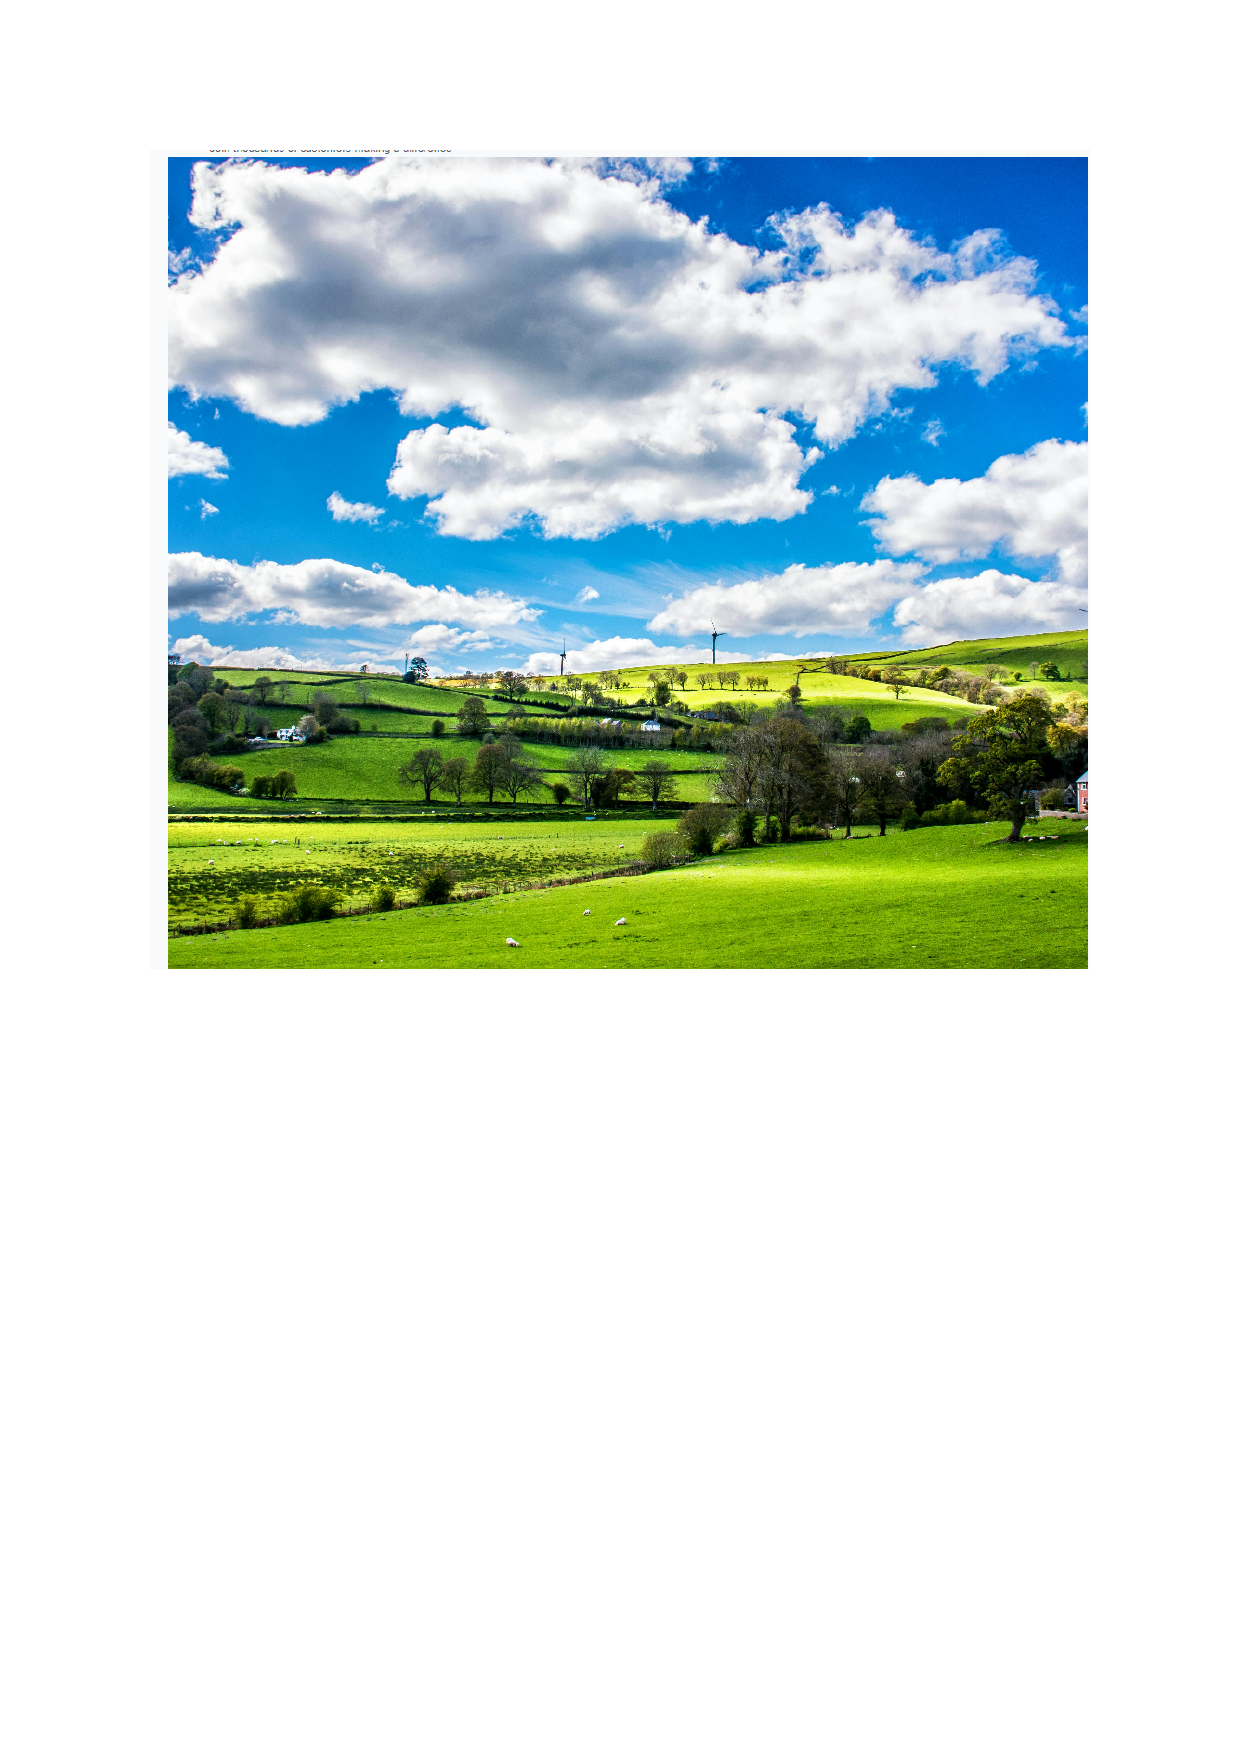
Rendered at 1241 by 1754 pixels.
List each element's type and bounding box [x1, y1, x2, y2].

picture [150, 150, 1091, 969]
